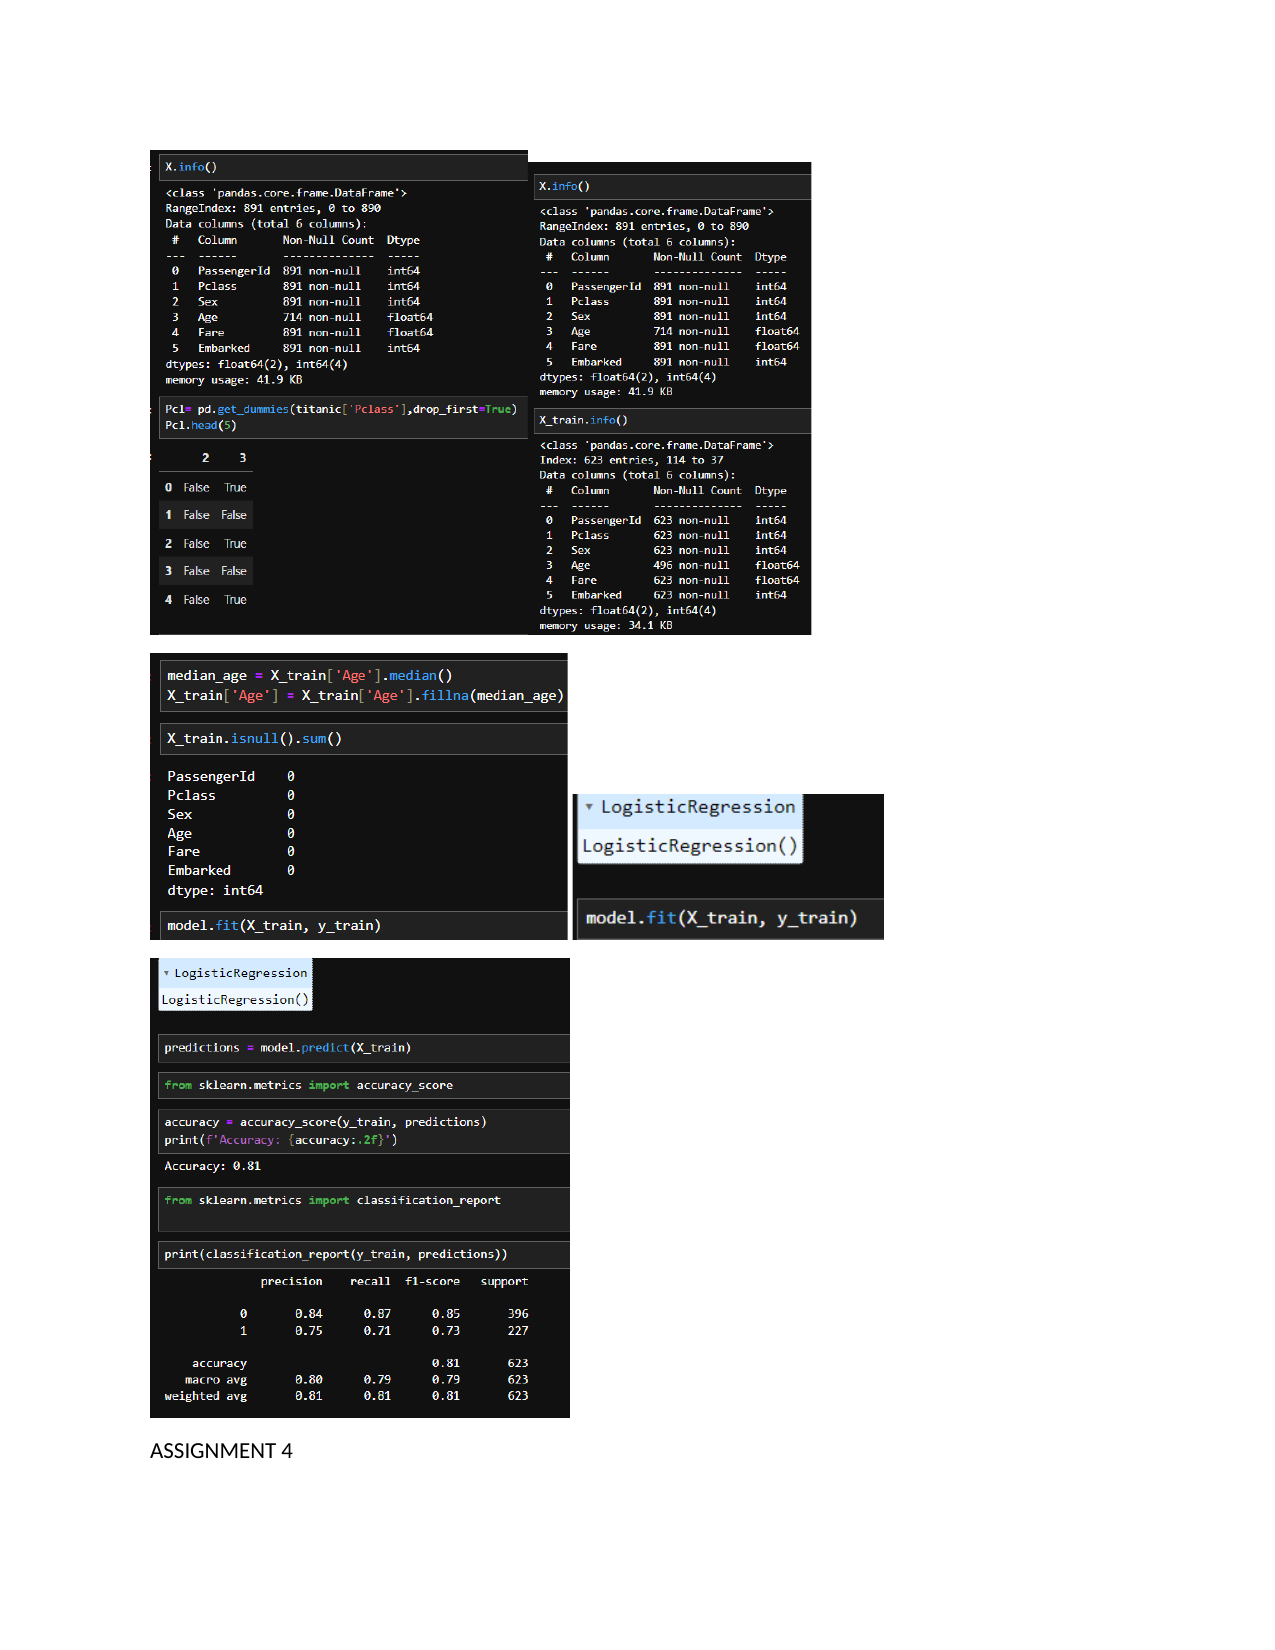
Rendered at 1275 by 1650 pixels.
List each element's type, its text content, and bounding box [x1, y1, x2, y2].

picture [150, 958, 570, 1418]
picture [150, 150, 812, 635]
picture [150, 653, 568, 940]
picture [572, 794, 884, 940]
text ASSIGNMENT 4 [150, 1436, 1125, 1464]
